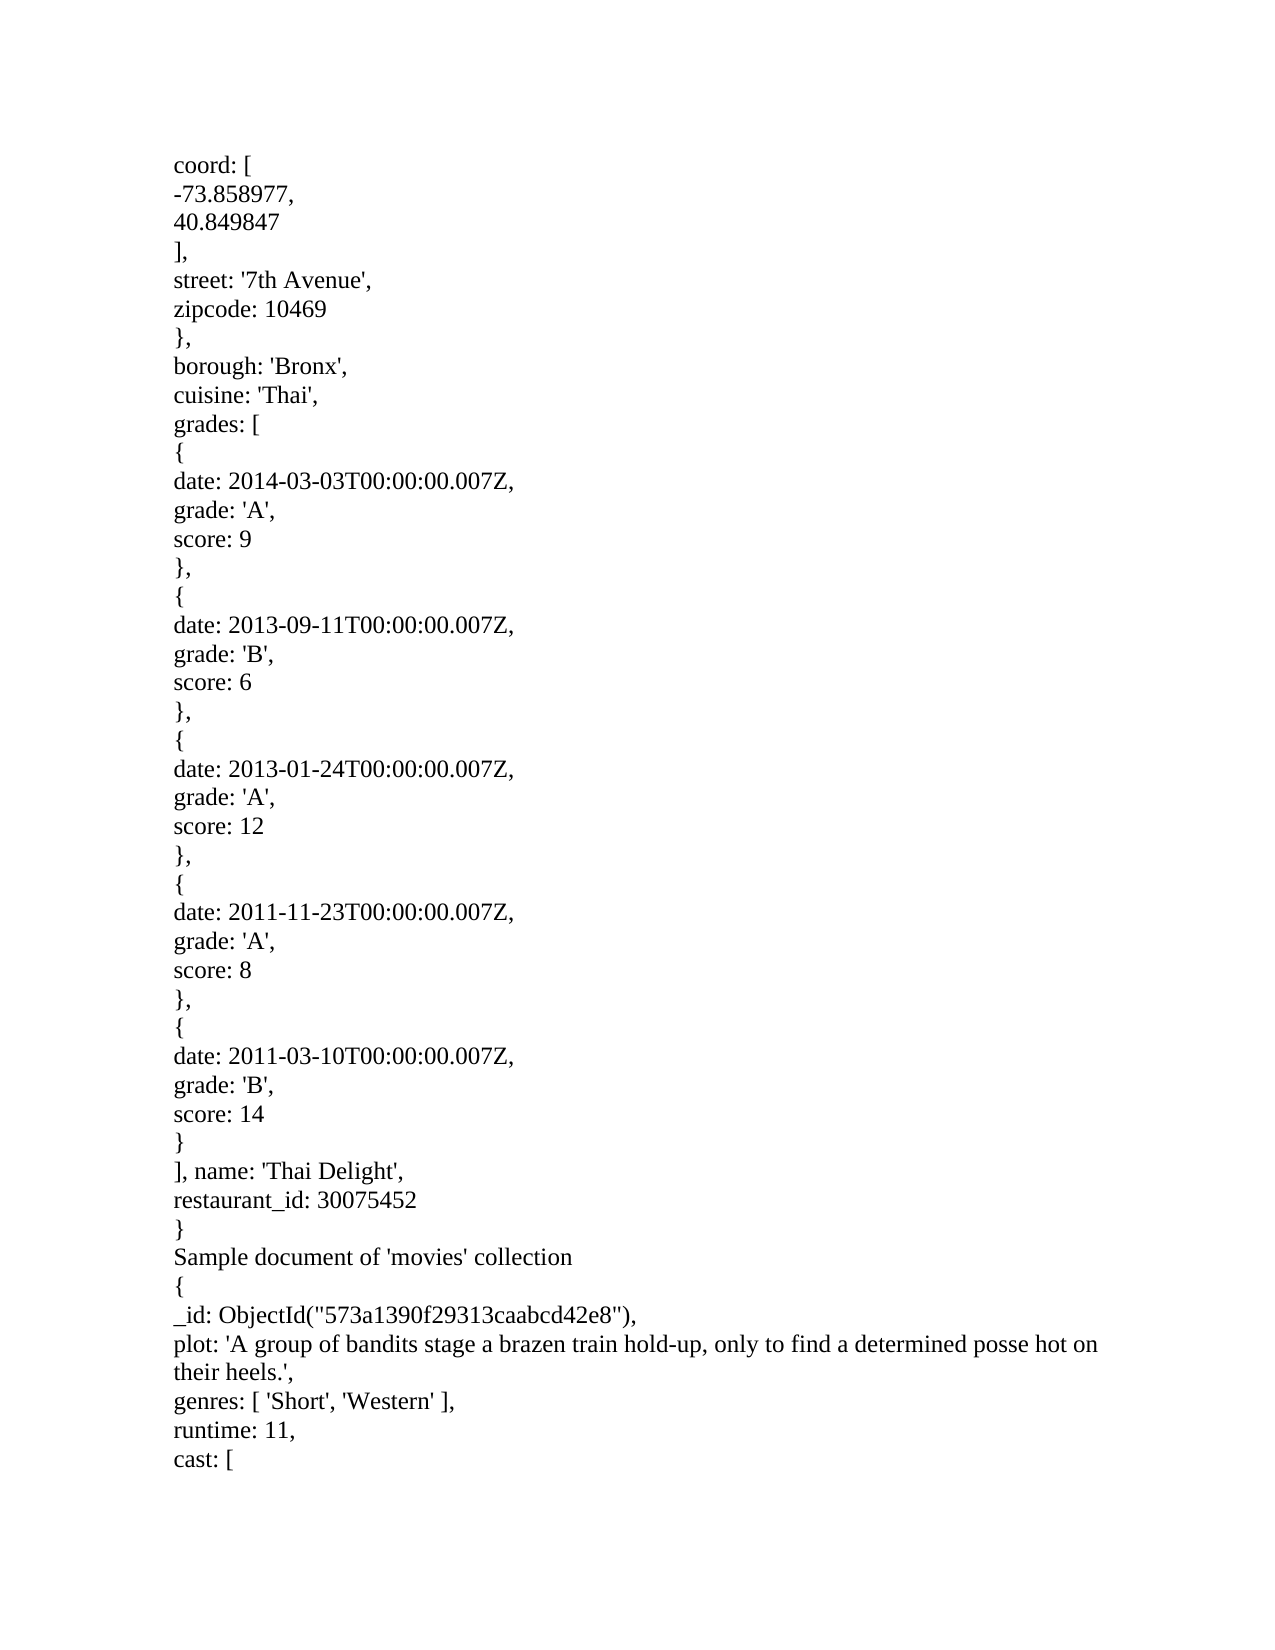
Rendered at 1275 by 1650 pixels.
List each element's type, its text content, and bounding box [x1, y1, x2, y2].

text grade: 'A', [173, 782, 1125, 811]
text grade: 'B', [173, 1070, 1125, 1099]
text date: 2014-03-03T00:00:00.007Z, [173, 466, 1125, 495]
text }, [173, 840, 1125, 869]
text zipcode: 10469 [173, 294, 1125, 322]
text grade: 'B', [173, 639, 1125, 667]
text ], [173, 236, 1125, 265]
text date: 2011-11-23T00:00:00.007Z, [173, 897, 1125, 926]
text score: 6 [173, 667, 1125, 696]
text 40.849847 [173, 207, 1125, 236]
text cast: [ [173, 1444, 1125, 1472]
text }, [173, 984, 1125, 1012]
text { [173, 1271, 1125, 1300]
text { [173, 581, 1125, 610]
text -73.858977, [173, 179, 1125, 207]
text ], name: 'Thai Delight', [173, 1156, 1125, 1185]
text borough: 'Bronx', [173, 351, 1125, 380]
text } [173, 1214, 1125, 1242]
text _id: ObjectId("573a1390f29313caabcd42e8"), [173, 1300, 1125, 1329]
text cuisine: 'Thai', [173, 380, 1125, 409]
text { [173, 1012, 1125, 1041]
text score: 8 [173, 955, 1125, 984]
text Sample document of 'movies' collection [173, 1242, 1125, 1271]
text grades: [ [173, 409, 1125, 437]
text coord: [ [173, 150, 1125, 179]
text date: 2013-01-24T00:00:00.007Z, [173, 754, 1125, 782]
text street: '7th Avenue', [173, 265, 1125, 294]
text date: 2011-03-10T00:00:00.007Z, [173, 1041, 1125, 1070]
text restaurant_id: 30075452 [173, 1185, 1125, 1214]
text grade: 'A', [173, 926, 1125, 955]
text genres: [ 'Short', 'Western' ], [173, 1386, 1125, 1415]
text { [173, 437, 1125, 466]
text { [173, 869, 1125, 897]
text grade: 'A', [173, 495, 1125, 524]
text score: 12 [173, 811, 1125, 840]
text } [173, 1127, 1125, 1156]
text plot: 'A group of bandits stage a brazen train hold-up, only to find a determined posse hot on [173, 1329, 1125, 1357]
text runtime: 11, [173, 1415, 1125, 1444]
text their heels.', [173, 1357, 1125, 1386]
text { [173, 725, 1125, 754]
text score: 14 [173, 1099, 1125, 1127]
text }, [173, 322, 1125, 351]
text score: 9 [173, 524, 1125, 552]
text }, [173, 696, 1125, 725]
text date: 2013-09-11T00:00:00.007Z, [173, 610, 1125, 639]
text }, [173, 552, 1125, 581]
